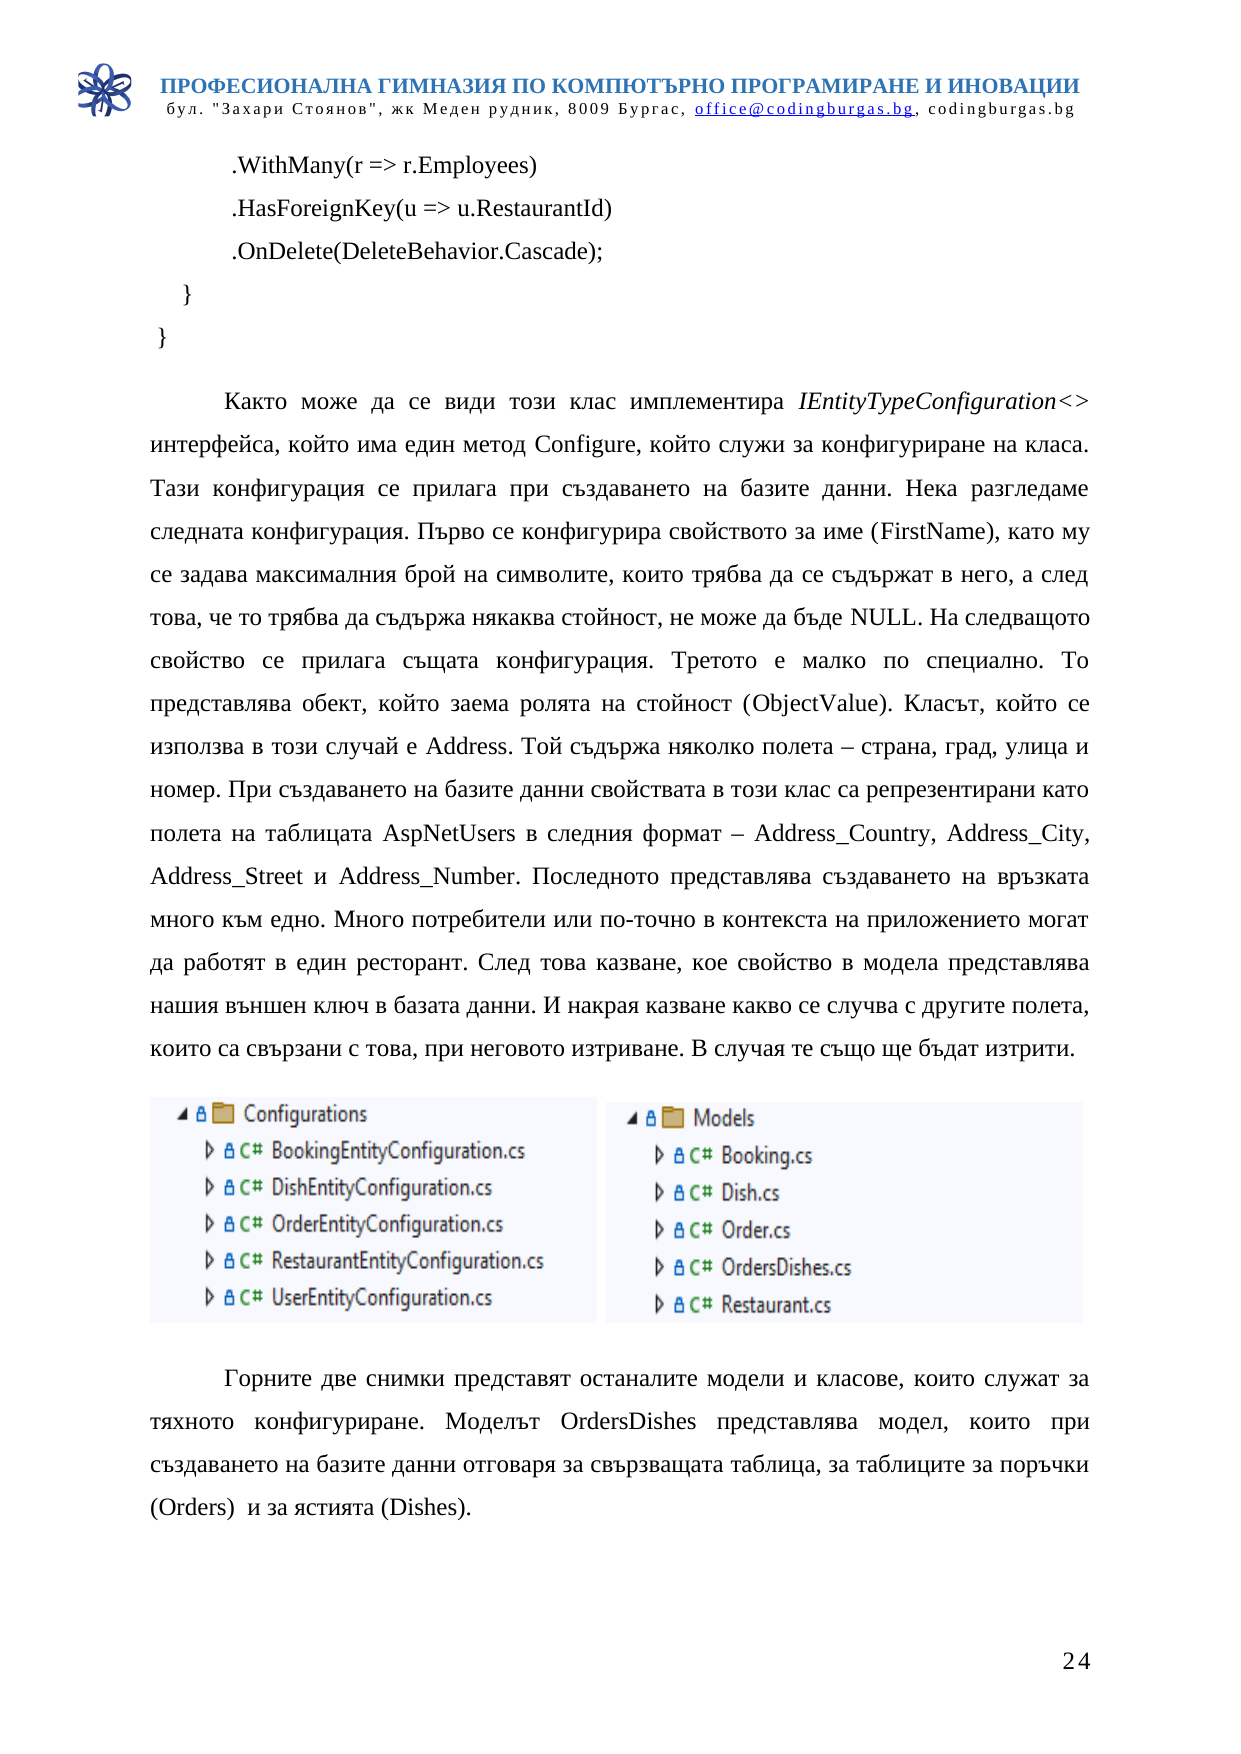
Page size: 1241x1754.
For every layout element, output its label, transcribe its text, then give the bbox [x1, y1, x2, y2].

text Както може да се види този клас имплементира IEntityTypeConfiguration<> интерфейса, който има един метод Configure, който служи за конфигуриране на класа. Тази конфигурация се прилага при създаването на базите данни. Нека разгледаме следната конфигурация. Първо се конфигурира свойството за име (FirstName), като му се задава максималния брой на символите, които трябва да се съдържат в него, а след това, че то трябва да съдържа някаква стойност, не може да бъде NULL. На следващото свойство се прилага същата конфигурация. Третото е малко по специално. То представлява обект, който заема ролята на стойност (ObjectValue). Класът, който се използва в този случай е Address. Той съдържа няколко полета – страна, град, улица и номер. При създаването на базите данни свойствата в този клас са репрезентирани като полета на таблицата AspNetUsers в следния формат – Address_Country, Address_City, Address_Street и Address_Number. Последното представлява създаването на връзката много към едно. Много потребители или по-точно в контекста на приложението могат да работят в един ресторант. След това казване, кое свойство в модела представлява нашия външен ключ в базата данни. И накрая казване какво се случва с другите полета, които са свързани с това, при неговото изтриване. В случая те също ще бъдат изтрити. [150, 386, 1090, 1062]
text .OnDelete(DeleteBehavior.Cascade); [150, 236, 1090, 265]
picture [78, 63, 132, 117]
text } [150, 279, 1090, 308]
text .HasForeignKey(u => u.RestaurantId) [150, 193, 1090, 222]
picture [150, 1097, 597, 1323]
text Горните две снимки представят останалите модели и класове, които служат за тяхното конфигуриране. Моделът OrdersDishes представлява модел, които при създаването на базите данни отговаря за свързващата таблица, за таблиците за поръчки (Orders) и за ястията (Dishes). [150, 1363, 1090, 1521]
text } [150, 322, 1090, 351]
text .WithMany(r => r.Employees) [150, 150, 1090, 179]
picture [606, 1102, 1083, 1323]
